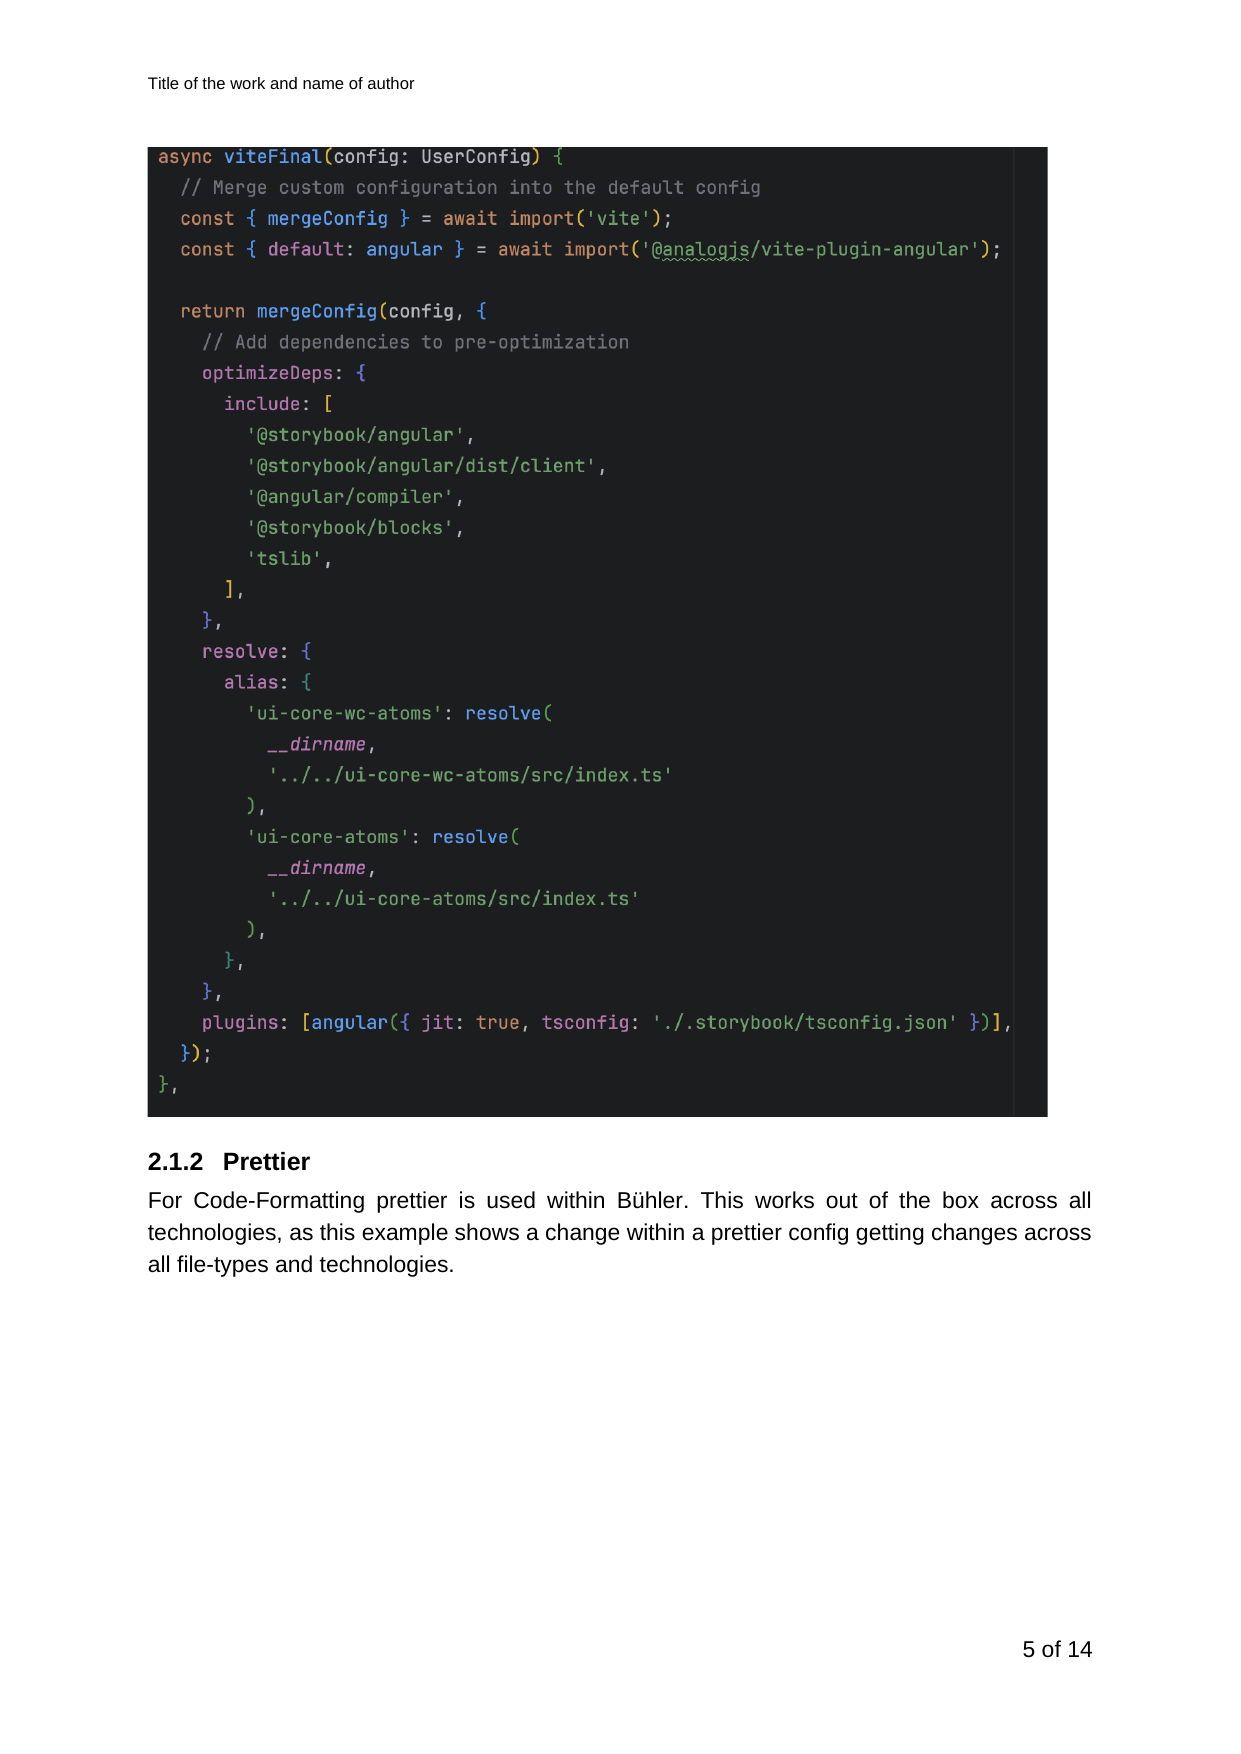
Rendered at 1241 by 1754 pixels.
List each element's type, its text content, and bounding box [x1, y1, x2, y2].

picture [147, 147, 1048, 1117]
text For Code-Formatting prettier is used within Bühler. This works out of the box across all technologies, as this example shows a change within a prettier config getting changes across all file-types and technologies. [148, 1187, 1092, 1277]
subtitle Prettier [148, 1147, 1092, 1175]
